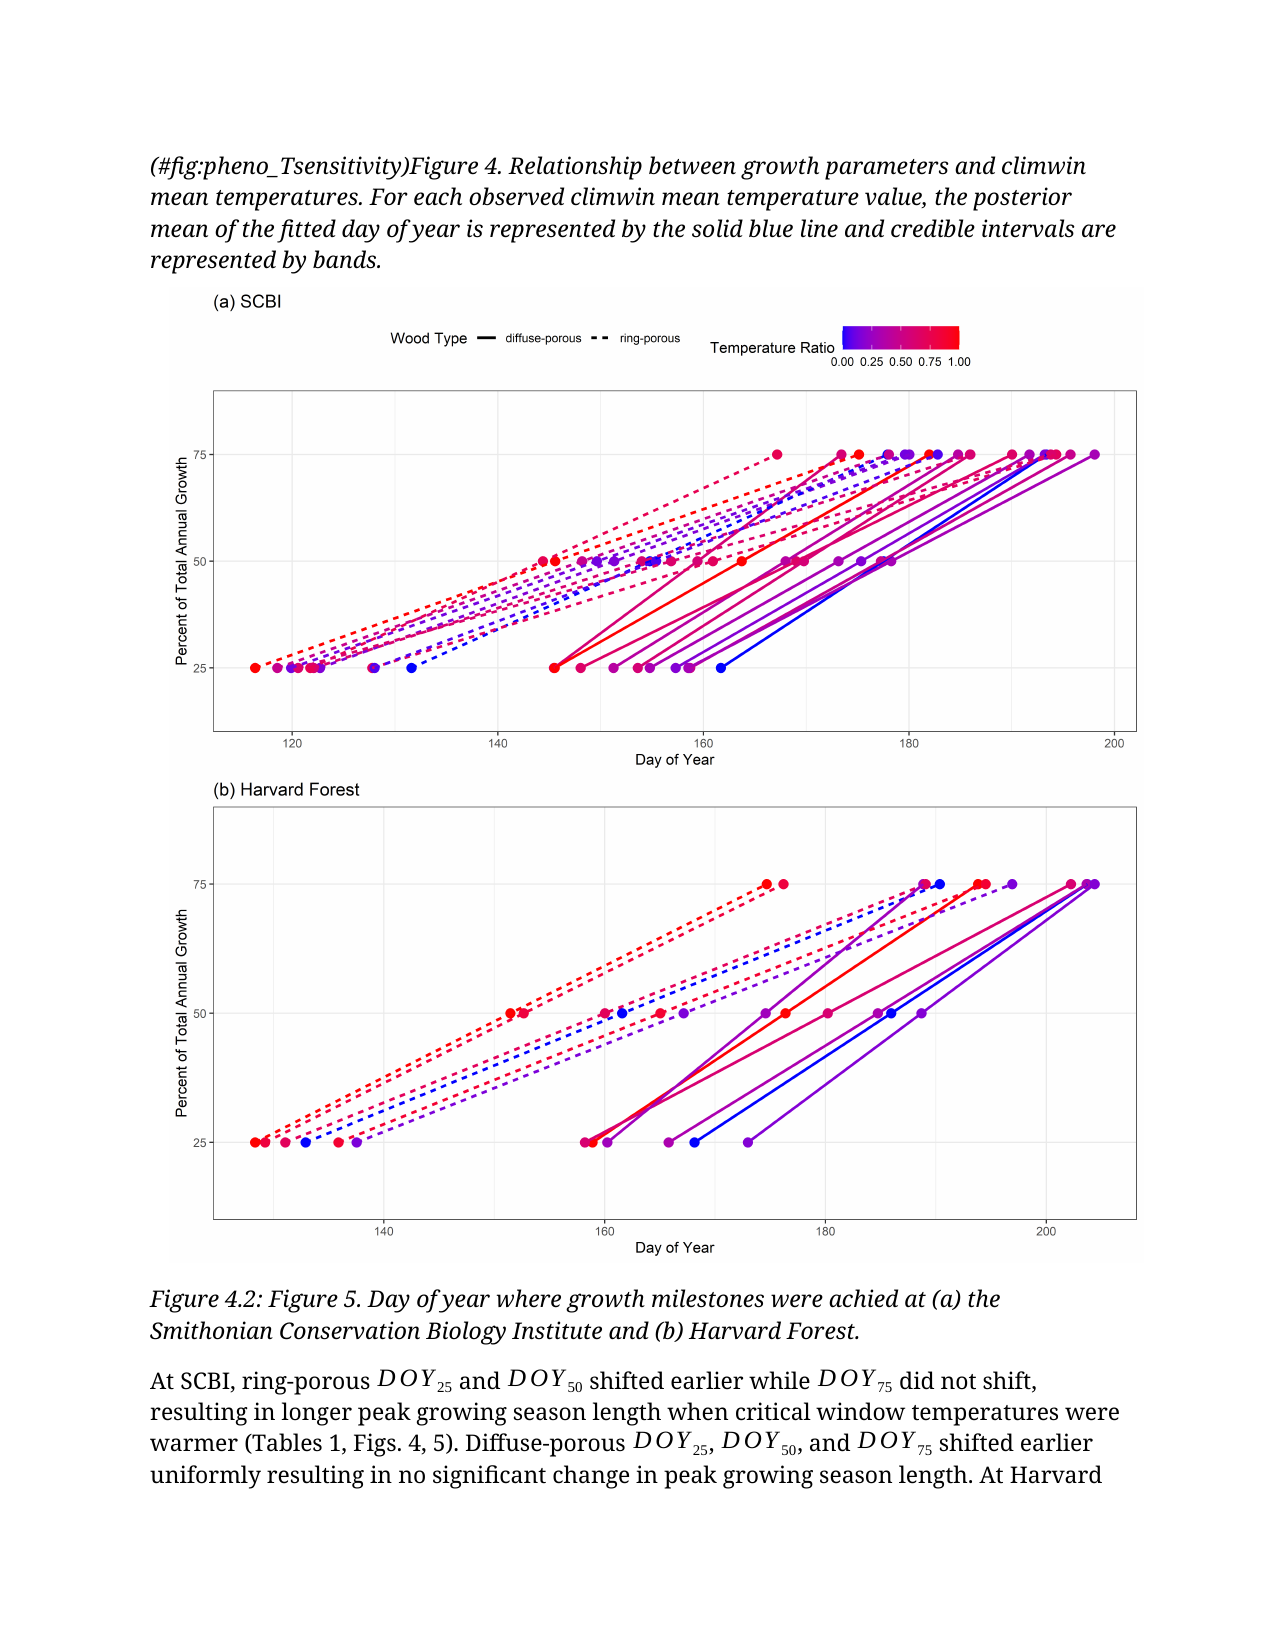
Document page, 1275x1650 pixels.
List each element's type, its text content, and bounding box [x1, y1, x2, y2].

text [150, 1364, 1125, 1490]
text Figure 4.2: Figure 5. Day of year where growth milestones were achied at (a) the Smithonian Conservation Biology Institute and (b) Harvard Forest. [150, 1283, 1125, 1346]
text (#fig:pheno_Tsensitivity)Figure 4. Relationship between growth parameters and climwin mean temperatures. For each observed climwin mean temperature value, the posterior mean of the fitted day of year is represented by the solid blue line and credible intervals are represented by bands. [150, 150, 1125, 275]
picture [168, 287, 1144, 1263]
